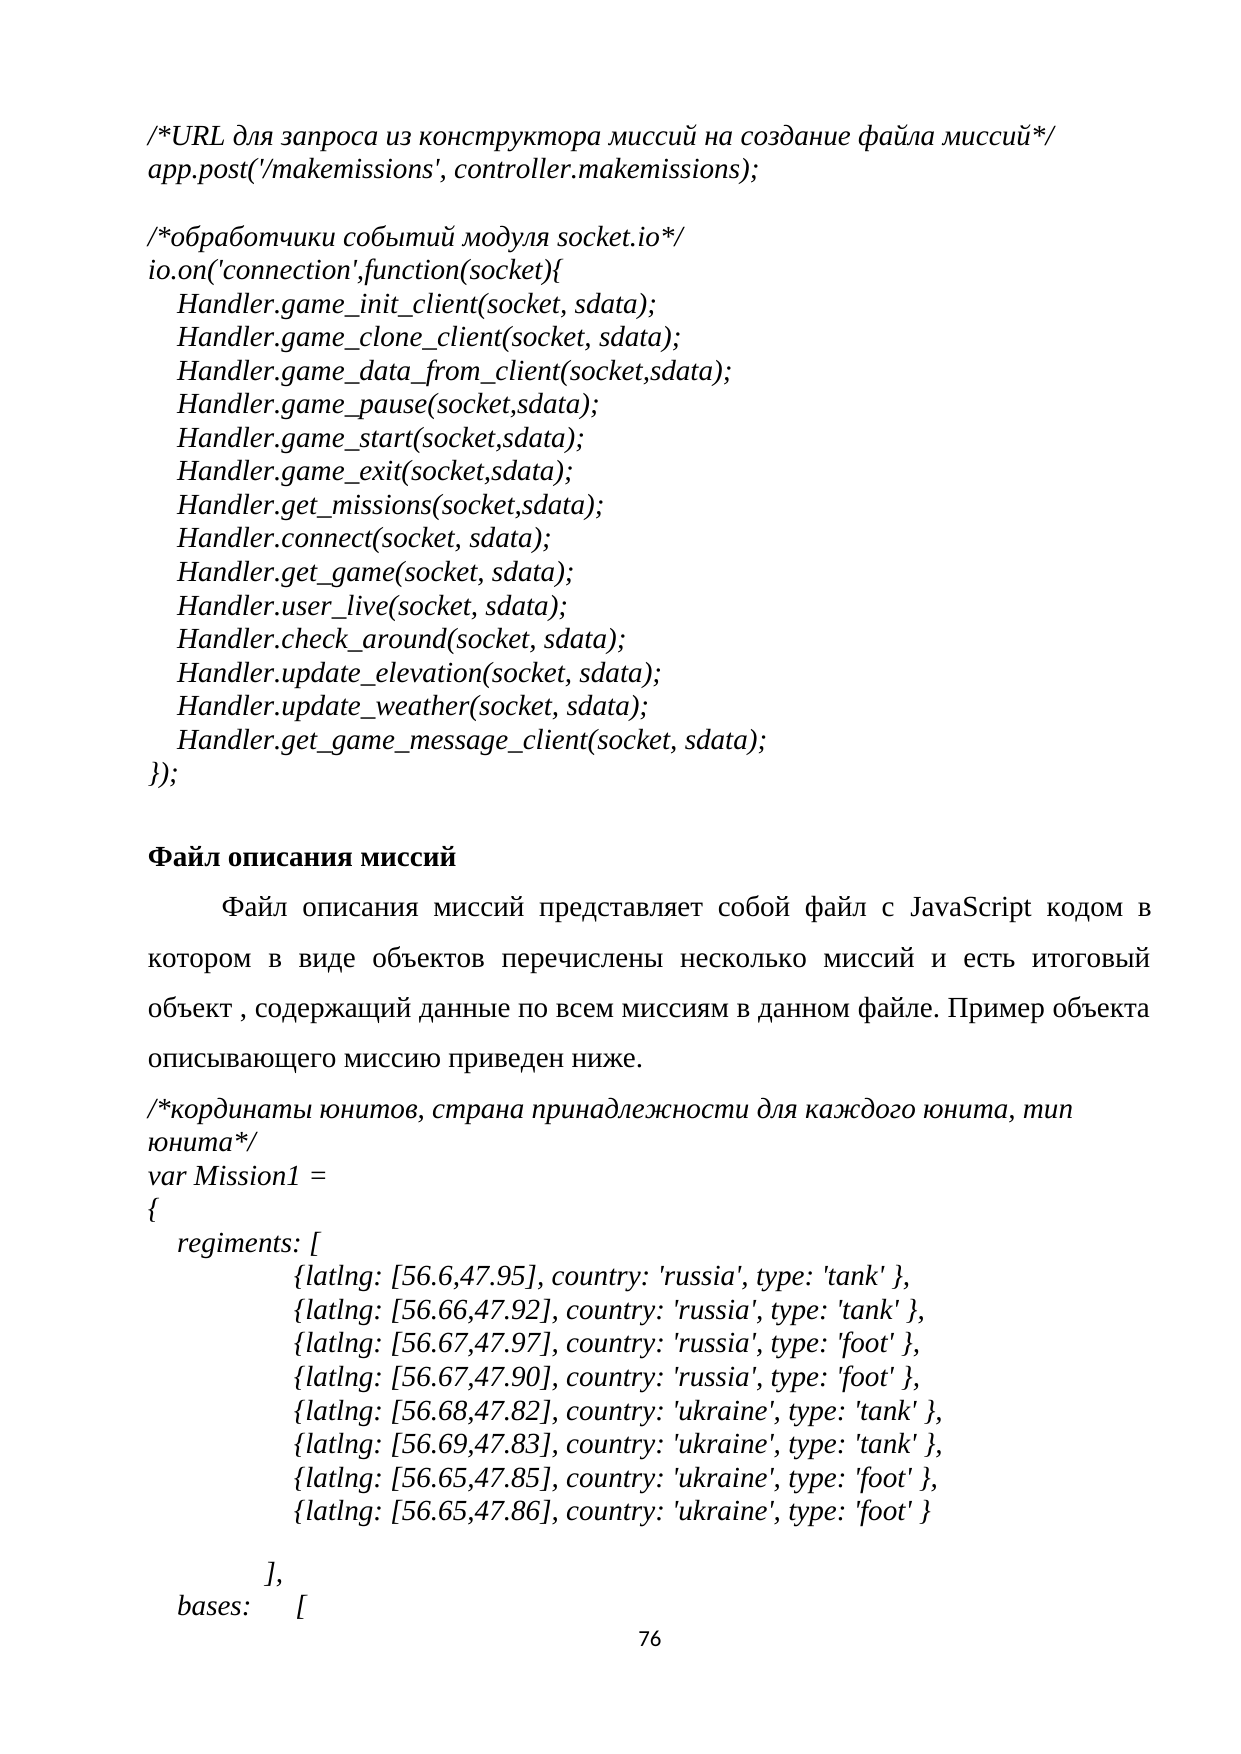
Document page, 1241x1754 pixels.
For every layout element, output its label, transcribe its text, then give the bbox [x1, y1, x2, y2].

text Handler.game_exit(socket,sdata); [148, 453, 1152, 487]
text Handler.update_elevation(socket, sdata); [148, 655, 1152, 688]
text regiments: [ [148, 1225, 1152, 1258]
text {latlng: [56.69,47.83], country: 'ukraine', type: 'tank' }, [148, 1426, 1152, 1460]
text Handler.game_start(socket,sdata); [148, 420, 1152, 453]
text { [148, 1191, 1152, 1225]
text app.post('/makemissions', controller.makemissions); [148, 152, 1152, 185]
text {latlng: [56.65,47.85], country: 'ukraine', type: 'foot' }, [148, 1460, 1152, 1493]
text /*кординаты юнитов, страна принадлежности для каждого юнита, тип юнита*/ [148, 1091, 1152, 1158]
text Файл описания миссий [148, 839, 1152, 873]
text Handler.game_init_client(socket, sdata); [148, 286, 1152, 319]
text Handler.check_around(socket, sdata); [148, 621, 1152, 655]
text var Mission1 = [148, 1158, 1152, 1191]
text {latlng: [56.66,47.92], country: 'russia', type: 'tank' }, [148, 1292, 1152, 1326]
text Handler.connect(socket, sdata); [148, 521, 1152, 554]
text /*URL для запроса из конструктора миссий на создание файла миссий*/ [148, 118, 1152, 152]
text Handler.game_data_from_client(socket,sdata); [148, 353, 1152, 386]
text {latlng: [56.6,47.95], country: 'russia', type: 'tank' }, [148, 1258, 1152, 1292]
text io.on('connection',function(socket){ [148, 252, 1152, 286]
text Handler.get_missions(socket,sdata); [148, 487, 1152, 521]
text Handler.update_weather(socket, sdata); [148, 688, 1152, 722]
text ], [148, 1555, 1152, 1588]
text Handler.get_game_message_client(socket, sdata); [148, 722, 1152, 755]
text {latlng: [56.65,47.86], country: 'ukraine', type: 'foot' } [148, 1493, 1152, 1527]
text Handler.game_pause(socket,sdata); [148, 386, 1152, 420]
text Файл описания миссий представляет собой файл с JavaScript кодом в котором в виде объектов перечислены несколько миссий и есть итоговый объект , содержащий данные по всем миссиям в данном файле. Пример объекта описывающего миссию приведен ниже. [148, 889, 1152, 1074]
text {latlng: [56.67,47.90], country: 'russia', type: 'foot' }, [148, 1359, 1152, 1393]
text {latlng: [56.67,47.97], country: 'russia', type: 'foot' }, [148, 1326, 1152, 1359]
text {latlng: [56.68,47.82], country: 'ukraine', type: 'tank' }, [148, 1393, 1152, 1426]
text /*обработчики событий модуля socket.io*/ [148, 219, 1152, 252]
text Handler.game_clone_client(socket, sdata); [148, 319, 1152, 353]
text Handler.user_live(socket, sdata); [148, 588, 1152, 621]
text }); [148, 755, 1152, 789]
text Handler.get_game(socket, sdata); [148, 554, 1152, 588]
text bases: [ [148, 1588, 1152, 1622]
